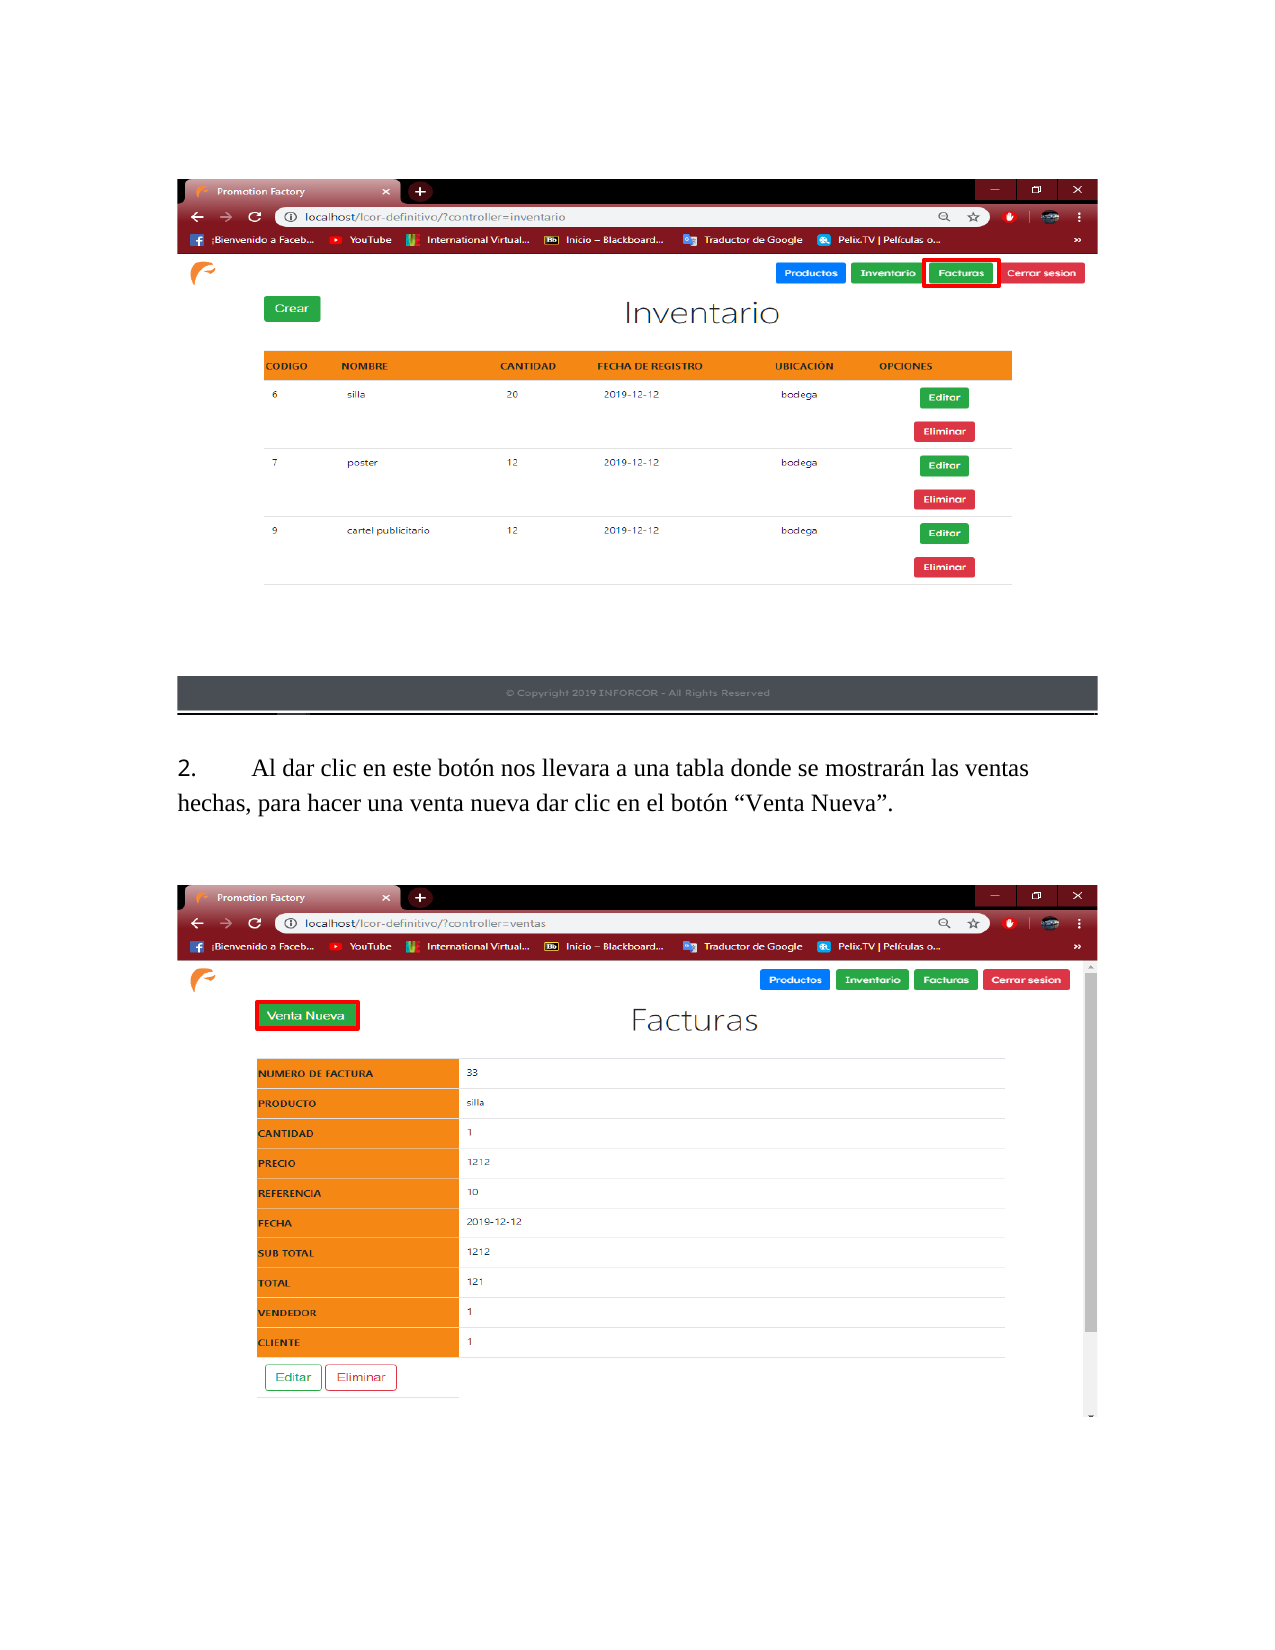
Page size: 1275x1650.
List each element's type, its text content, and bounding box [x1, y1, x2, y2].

picture [177, 179, 1098, 715]
list Al dar clic en este botón nos llevara a una tabla donde se mostrarán las ventas hechas, para hacer una venta nueva dar clic en el botón “Venta Nueva”. [177, 752, 1098, 816]
picture [177, 885, 1098, 1417]
